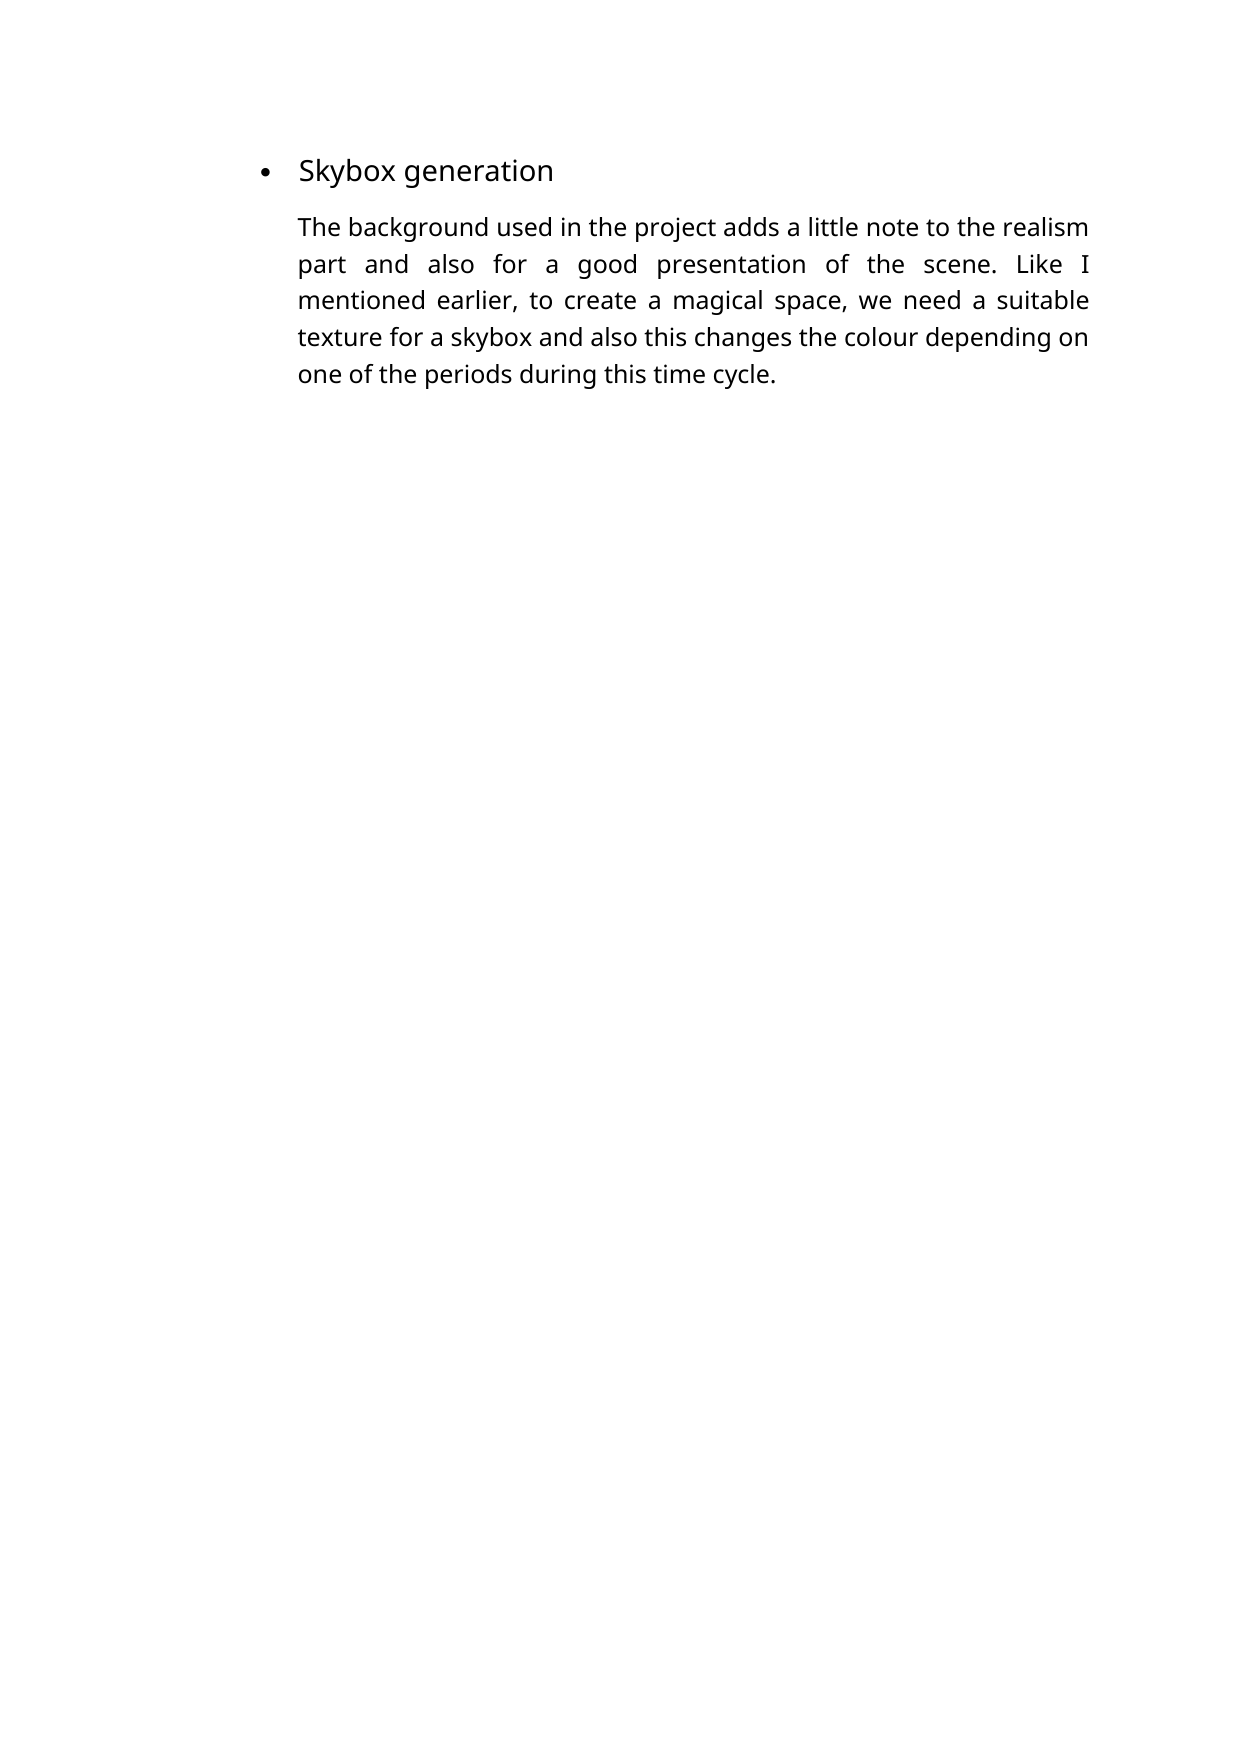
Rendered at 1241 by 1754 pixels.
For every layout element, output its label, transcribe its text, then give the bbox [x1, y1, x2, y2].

text The background used in the project adds a little note to the realism part and also for a good presentation of the scene. Like I mentioned earlier, to create a magical space, we need a suitable texture for a skybox and also this changes the colour depending on one of the periods during this time cycle. [297, 209, 1090, 391]
list Skybox generation [261, 150, 1090, 190]
